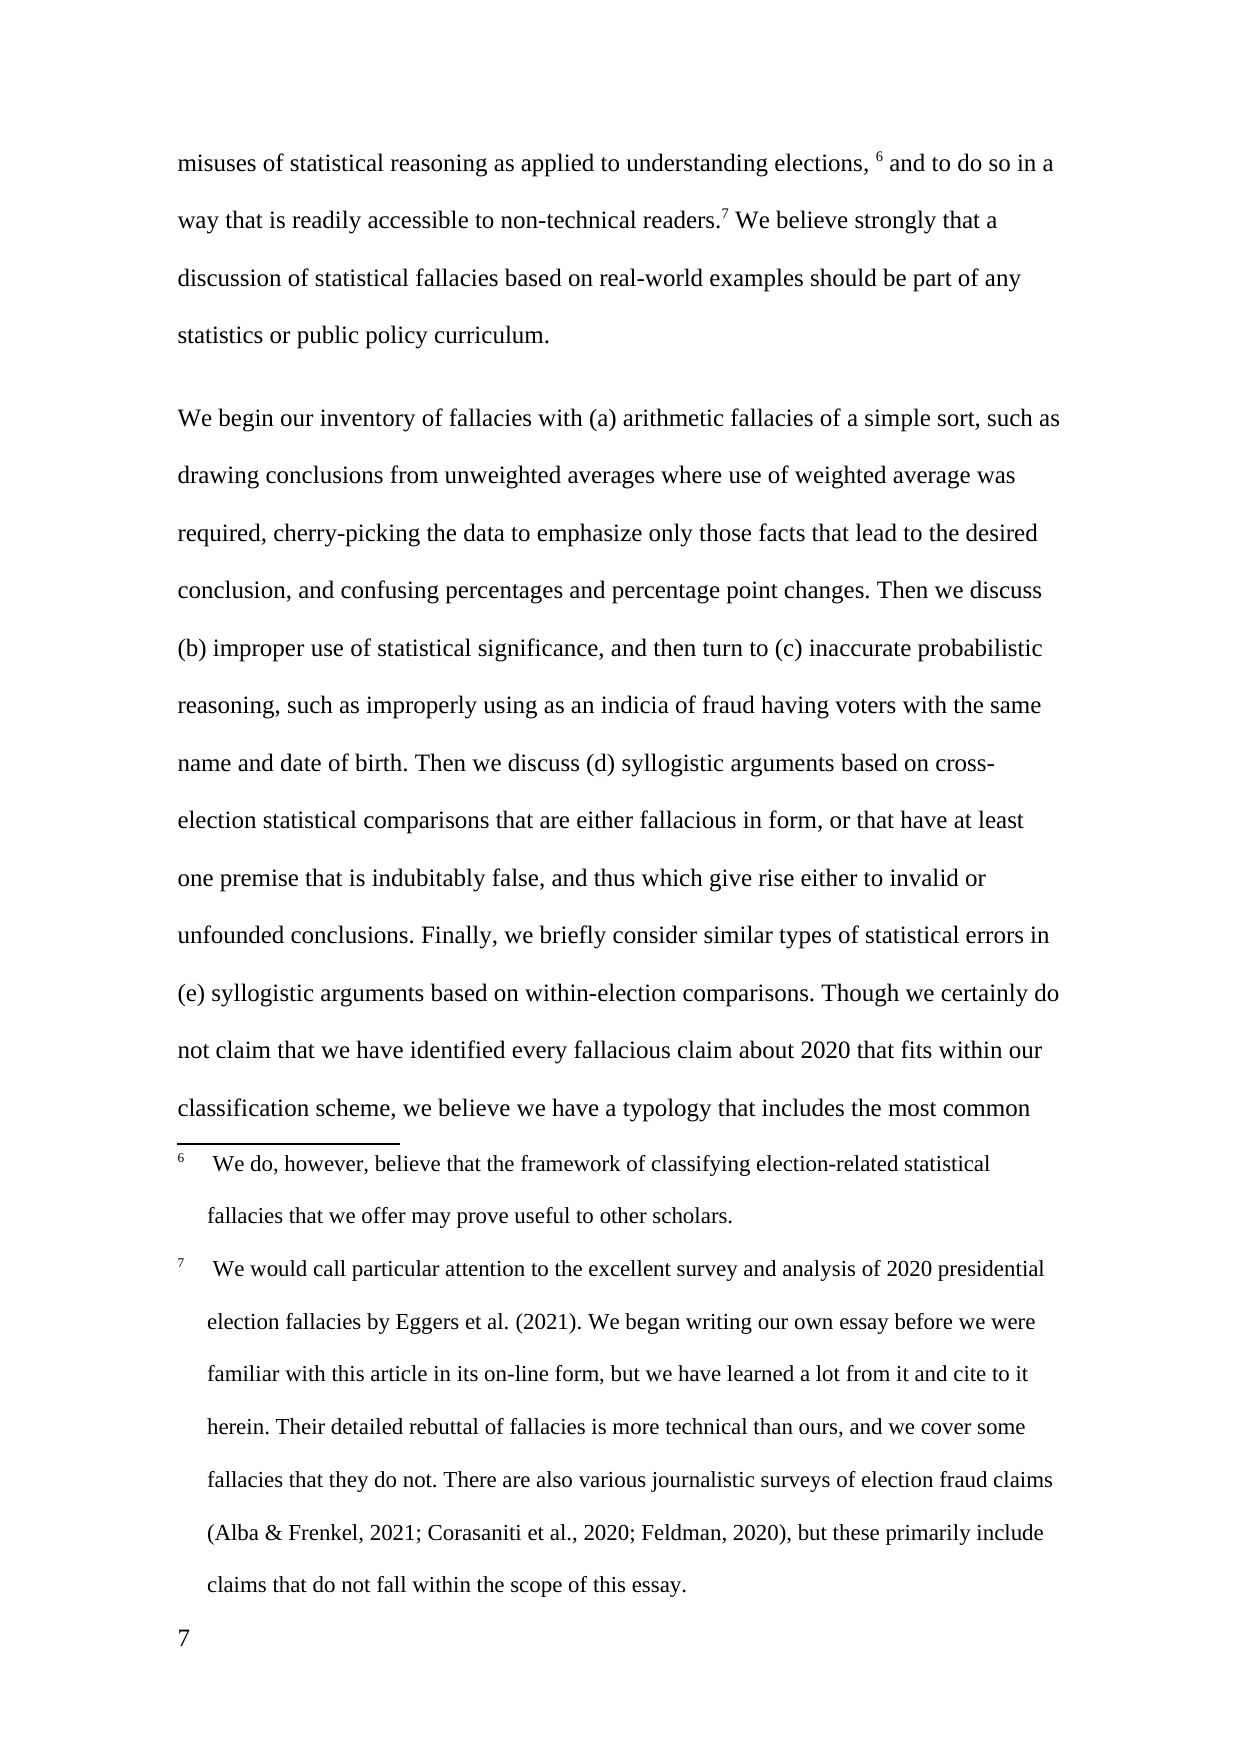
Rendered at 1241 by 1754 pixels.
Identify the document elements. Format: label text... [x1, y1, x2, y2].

text We begin our inventory of fallacies with (a) arithmetic fallacies of a simple sort, such as drawing conclusions from unweighted averages where use of weighted average was required, cherry-picking the data to emphasize only those facts that lead to the desired conclusion, and confusing percentages and percentage point changes. Then we discuss (b) improper use of statistical significance, and then turn to (c) inaccurate probabilistic reasoning, such as improperly using as an indicia of fraud having voters with the same name and date of birth. Then we discuss (d) syllogistic arguments based on cross-election statistical comparisons that are either fallacious in form, or that have at least one premise that is indubitably false, and thus which give rise either to invalid or unfounded conclusions. Finally, we briefly consider similar types of statistical errors in (e) syllogistic arguments based on within-election comparisons. Though we certainly do not claim that we have identified every fallacious claim about 2020 that fits within our classification scheme, we believe we have a typology that includes the most common errors involving analysis of aggregate election data. [177, 403, 1063, 1121]
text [177, 148, 1063, 349]
